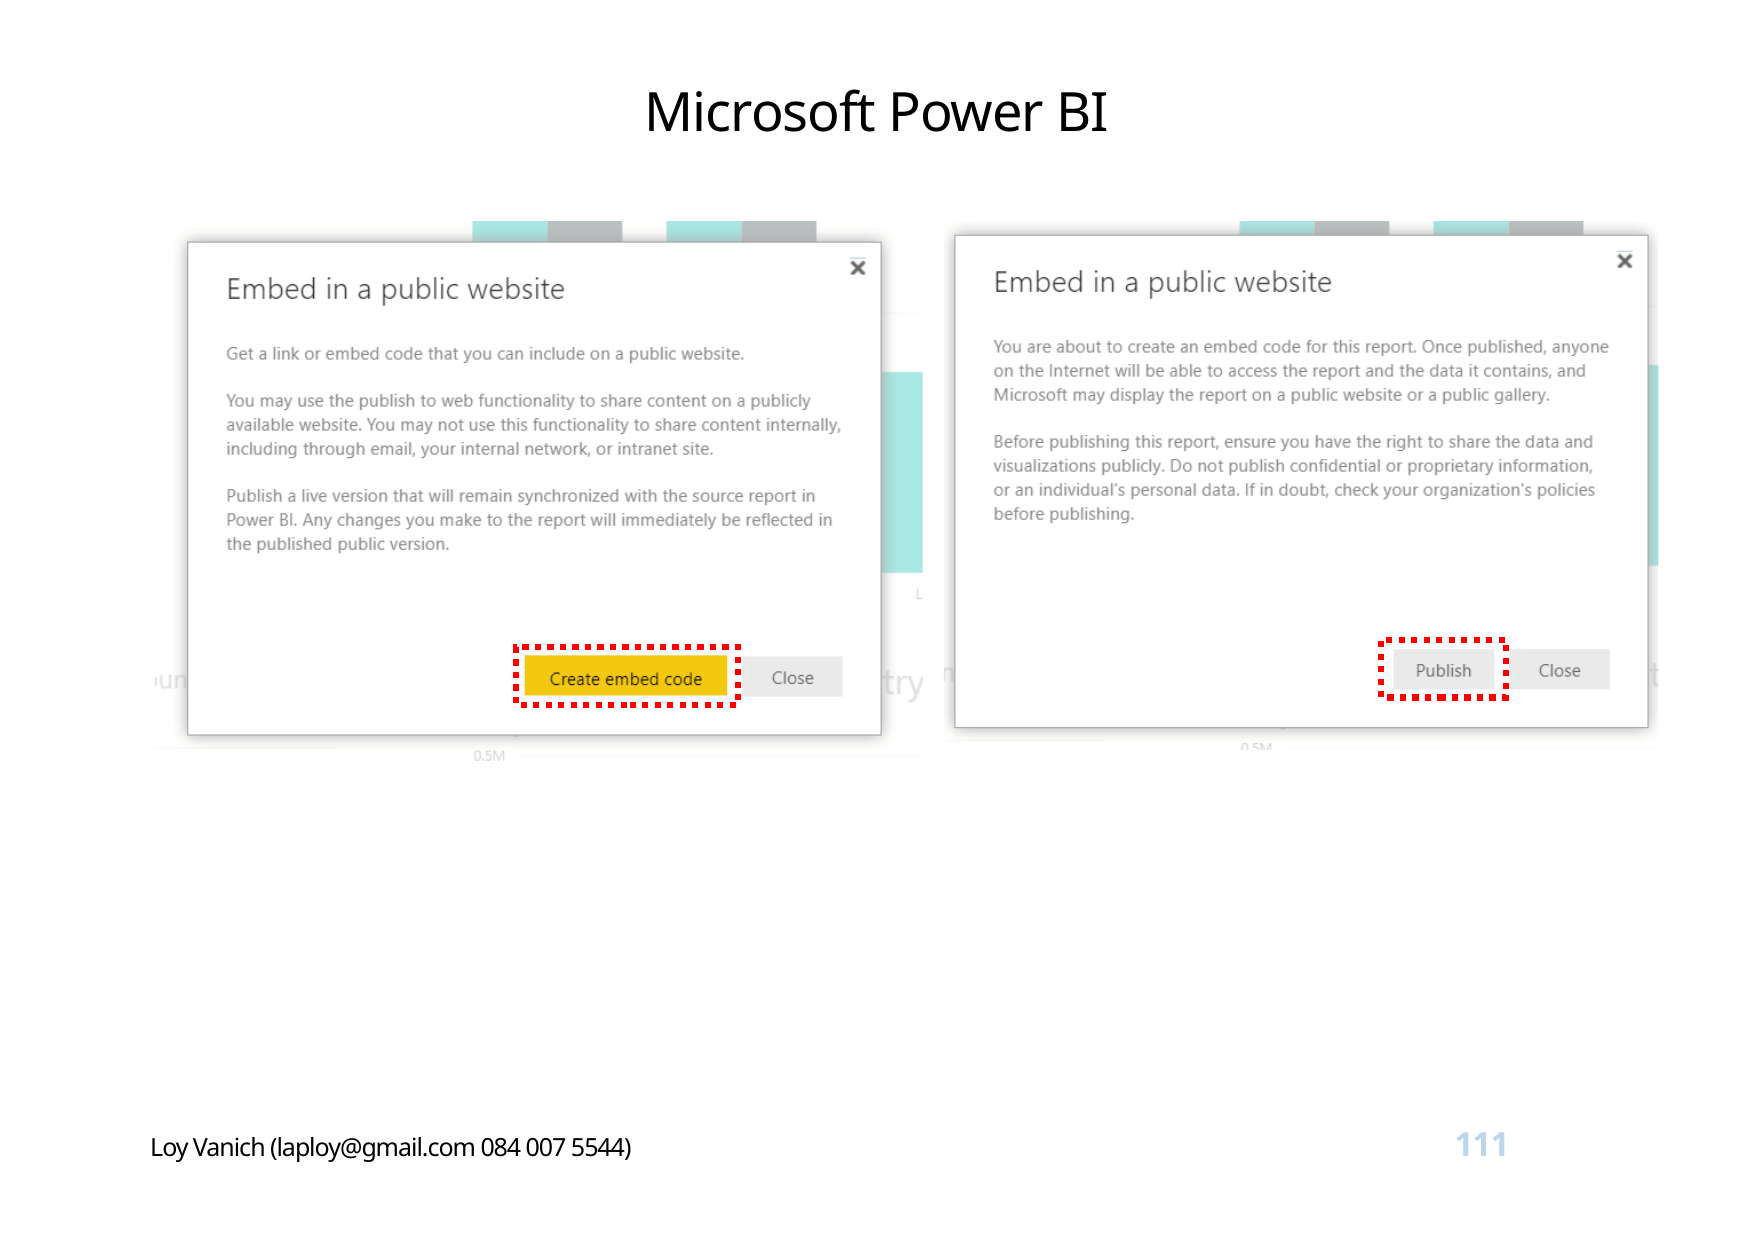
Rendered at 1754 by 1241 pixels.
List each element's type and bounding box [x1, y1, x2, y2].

picture [943, 221, 1659, 750]
picture [154, 221, 923, 762]
